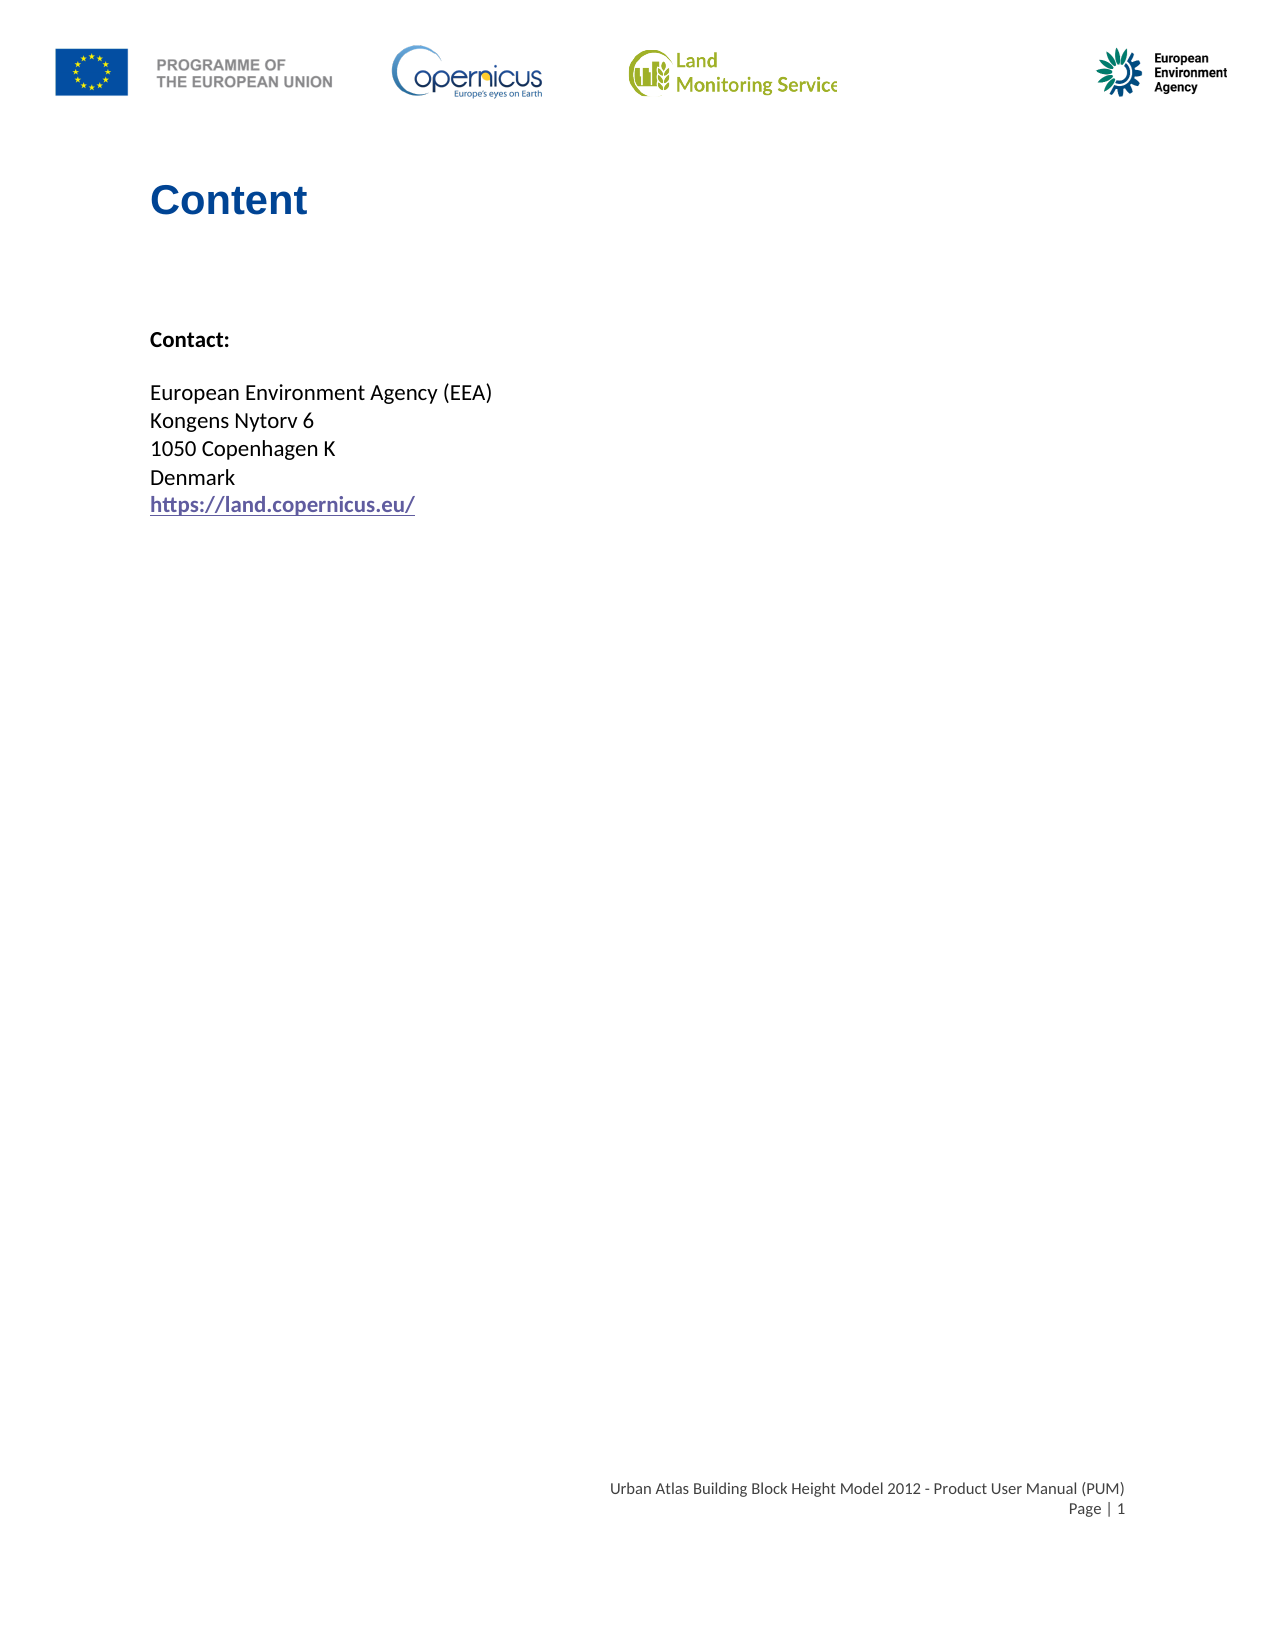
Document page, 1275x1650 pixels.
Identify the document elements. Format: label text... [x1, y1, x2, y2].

text European Environment Agency (EEA) Kongens Nytorv 6 1050 Copenhagen K Denmark https://land.copernicus.eu/ [150, 378, 1125, 519]
picture [628, 50, 837, 97]
picture [1094, 46, 1228, 97]
picture [371, 15, 560, 130]
text Contact: [150, 326, 1125, 353]
picture [29, 21, 351, 124]
